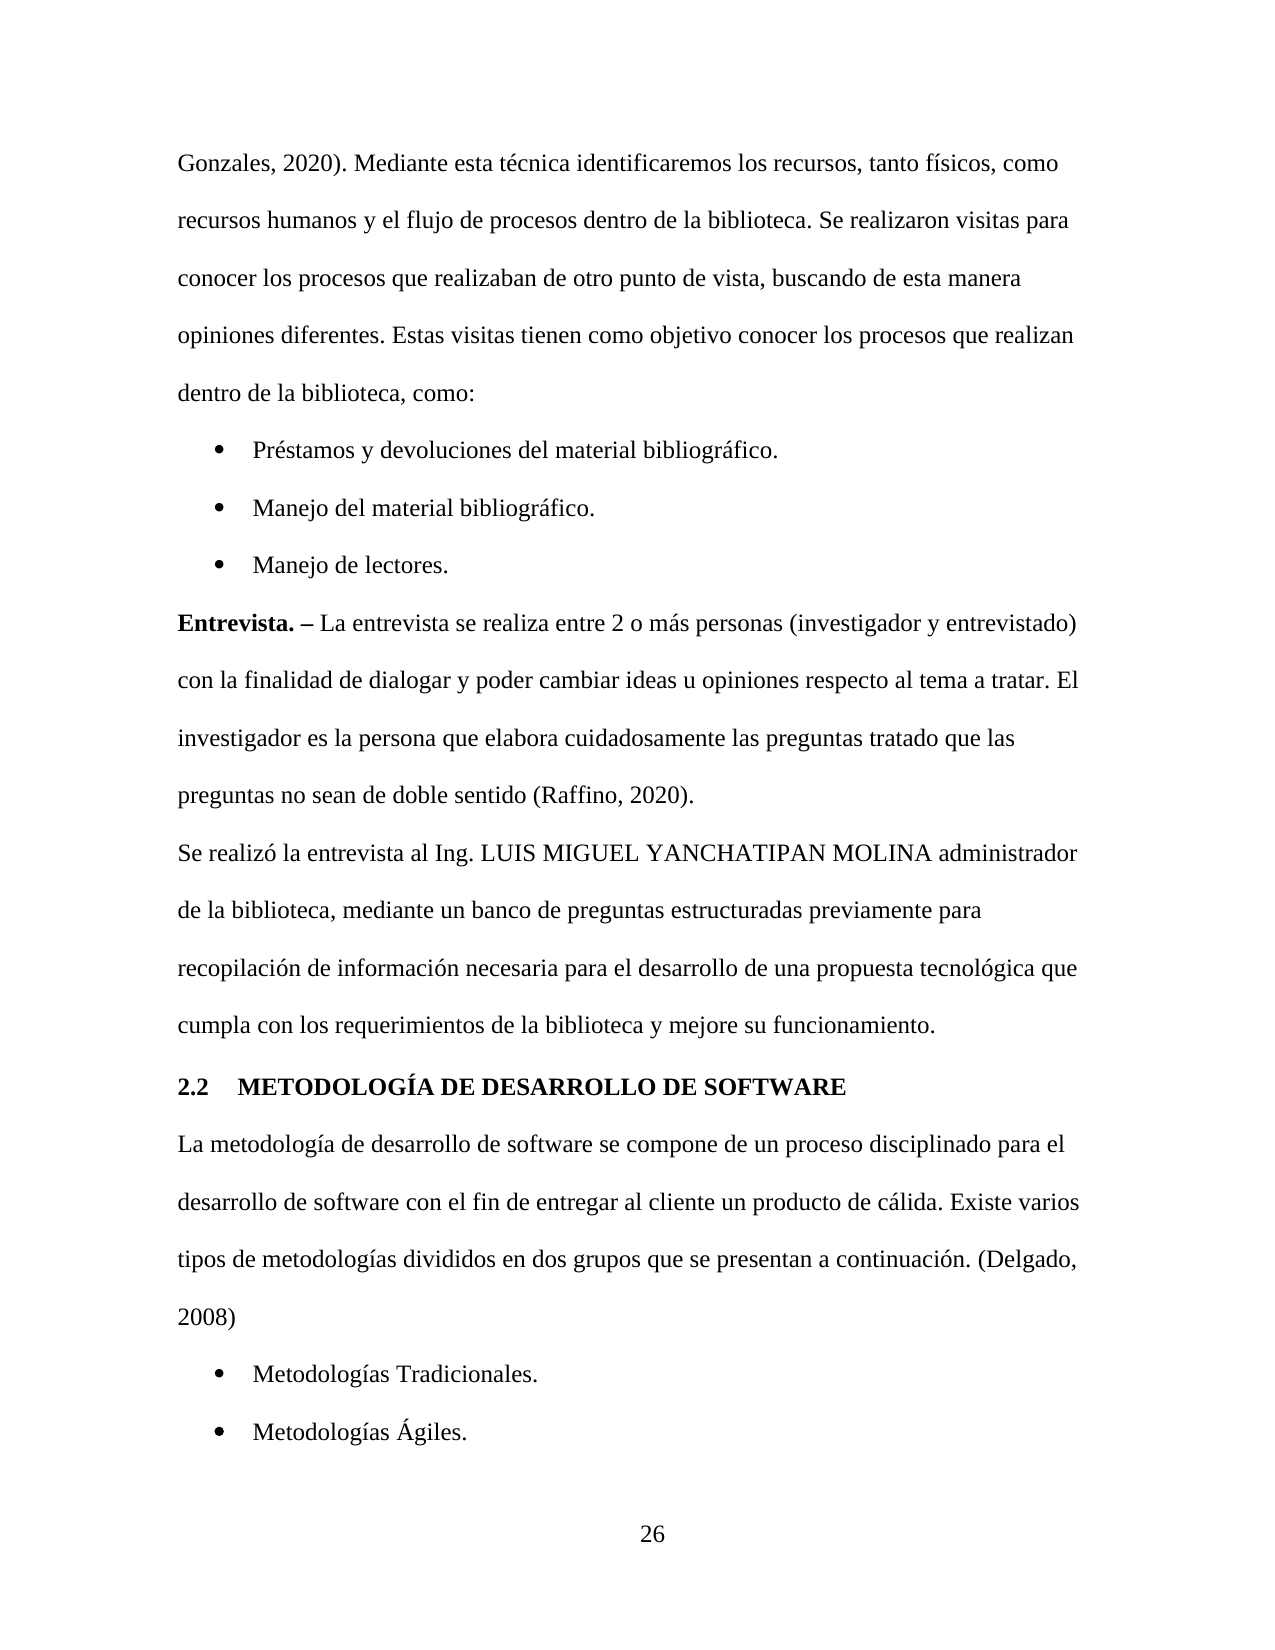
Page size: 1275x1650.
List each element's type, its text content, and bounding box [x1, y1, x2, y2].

list Metodologías Ágiles. [215, 1417, 1098, 1446]
list Manejo de lectores. [215, 550, 1098, 579]
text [177, 148, 1098, 406]
list Préstamos y devoluciones del material bibliográfico. [215, 435, 1098, 464]
text La metodología de desarrollo de software se compone de un proceso disciplinado para el desarrollo de software con el fin de entregar al cliente un producto de cálida. Existe varios tipos de metodologías divididos en dos grupos que se presentan a continuación. [177, 1129, 1098, 1331]
list Metodologías Tradicionales. [215, 1359, 1098, 1388]
list Manejo del material bibliográfico. [215, 493, 1098, 521]
text Se realizó la entrevista al Ing. LUIS MIGUEL YANCHATIPAN MOLINA administrador de la biblioteca, mediante un banco de preguntas estructuradas previamente para recopilación de información necesaria para el desarrollo de una propuesta tecnológica que cumpla con los requerimientos de la biblioteca y mejore su funcionamiento. [177, 838, 1098, 1039]
text Entrevista. – La entrevista se realiza entre 2 o más personas (investigador y entrevistado) con la finalidad de dialogar y poder cambiar ideas u opiniones respecto al tema a tratar. El investigador es la persona que elabora cuidadosamente las preguntas tratado que las preguntas no sean de doble sentido. [177, 608, 1098, 809]
subtitle METODOLOGÍA DE DESARROLLO DE SOFTWARE [177, 1072, 1098, 1101]
